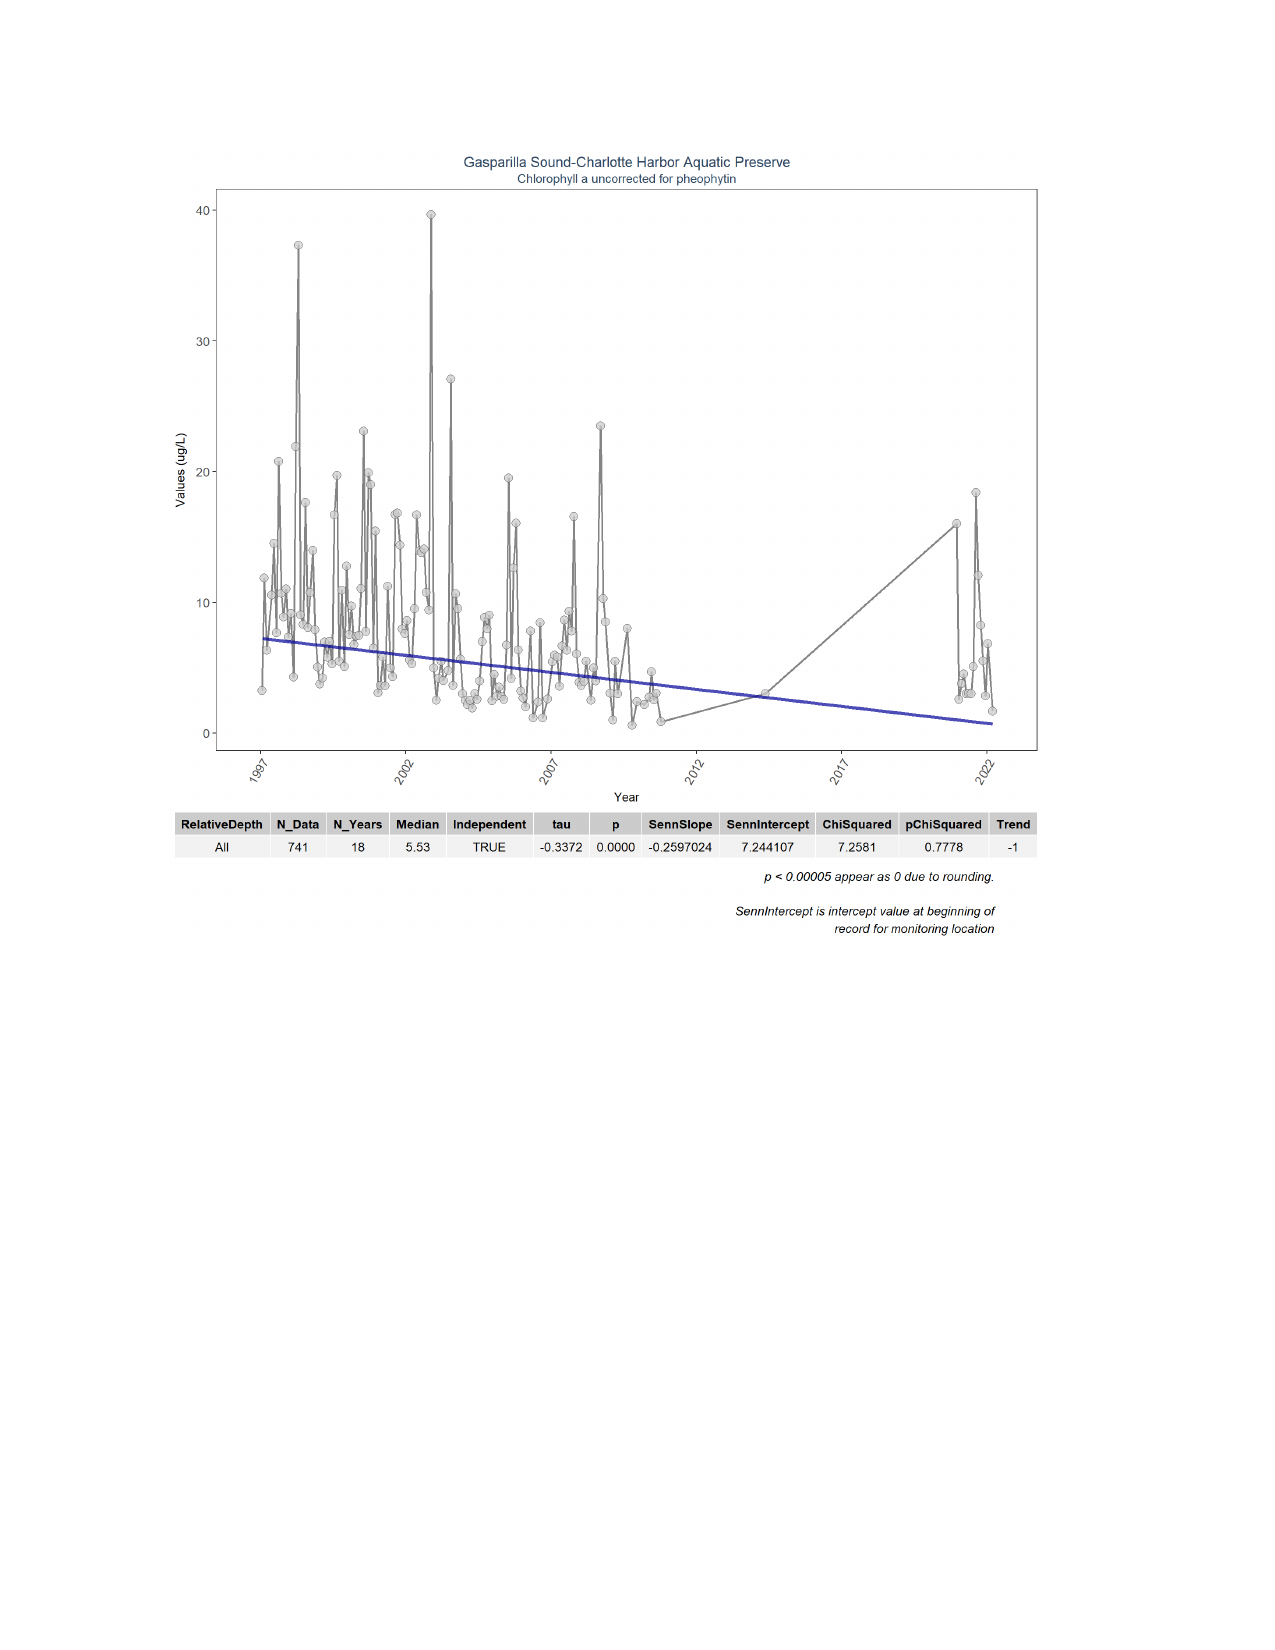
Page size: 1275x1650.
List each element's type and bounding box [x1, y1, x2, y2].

picture [168, 150, 1044, 938]
